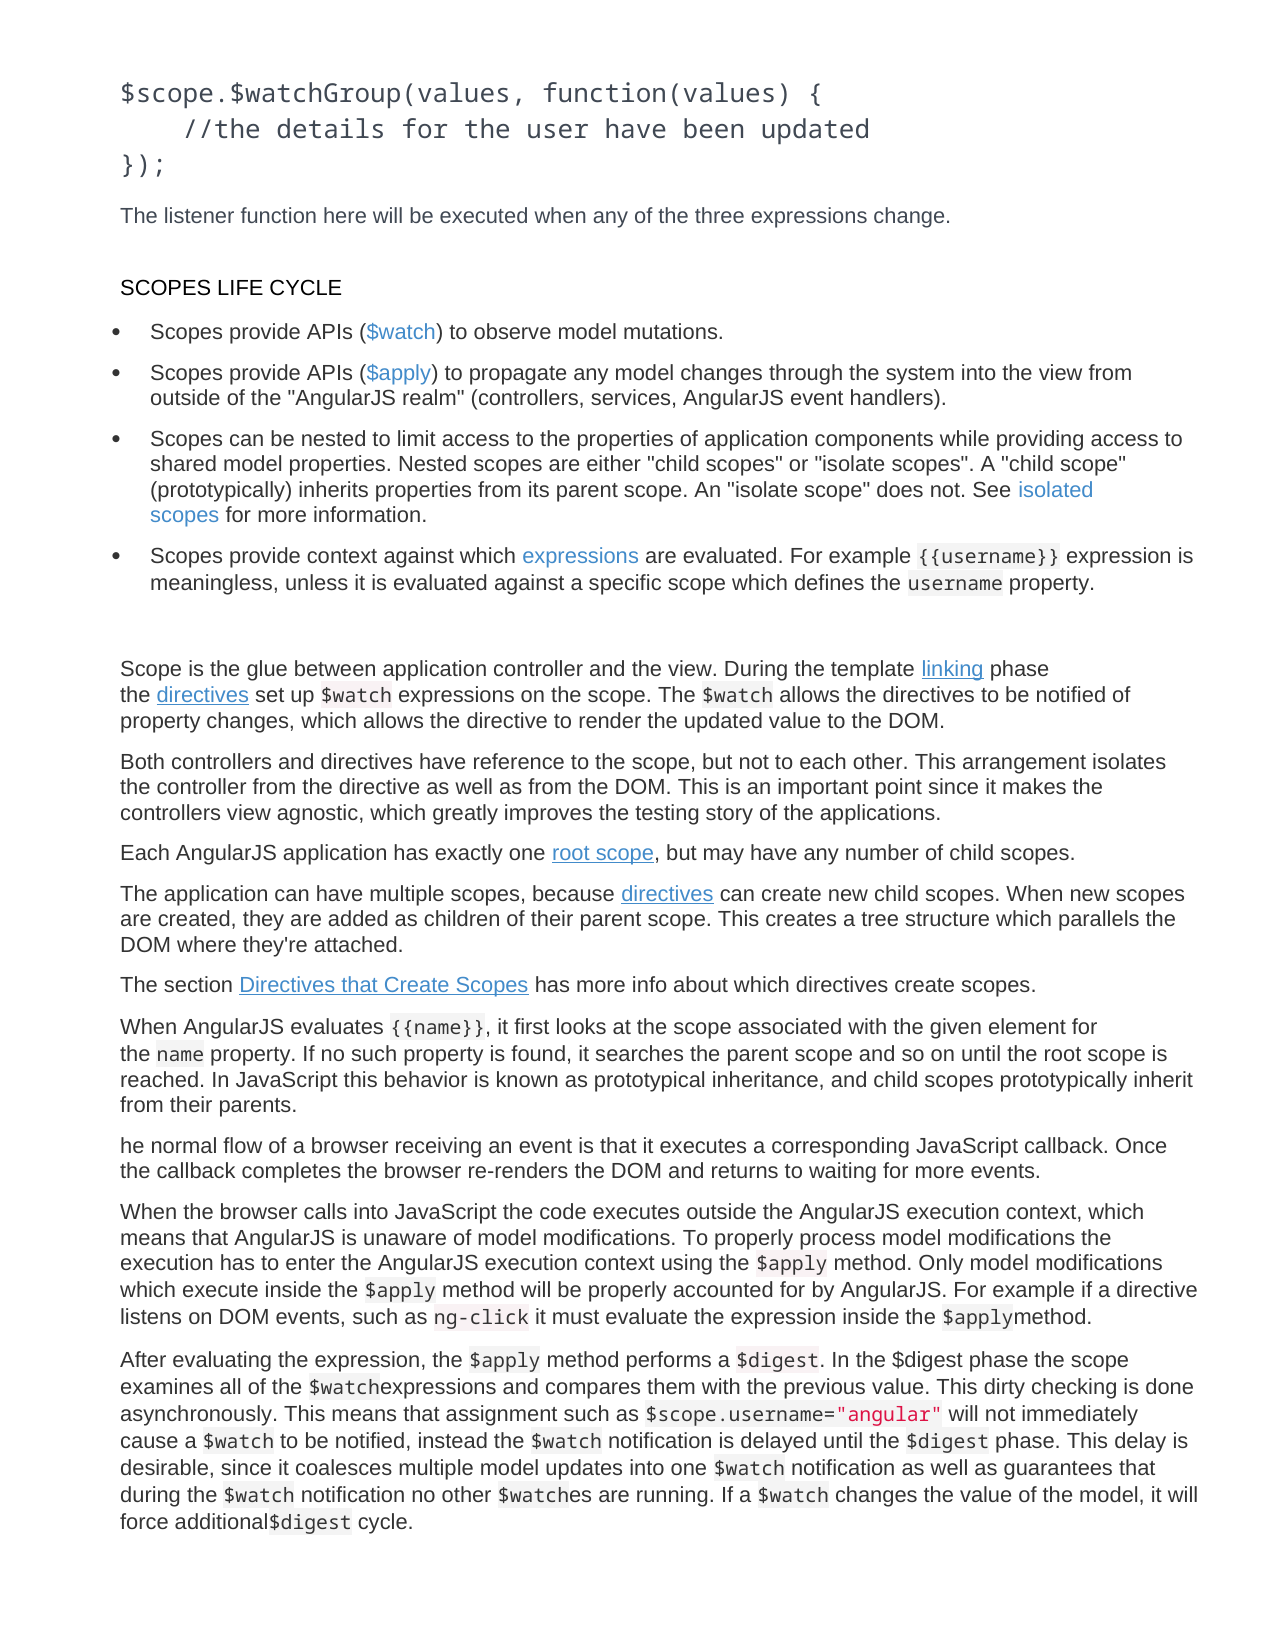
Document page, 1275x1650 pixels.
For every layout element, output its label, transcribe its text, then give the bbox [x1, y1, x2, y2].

list Scopes provide context against which expressions are evaluated. For example {{username}} expression is meaningless, unless it is evaluated against a specific scope which defines the username property. [112, 542, 1200, 596]
list Scopes provide APIs ($watch) to observe model mutations. [112, 319, 1200, 344]
list Scopes can be nested to limit access to the properties of application components while providing access to shared model properties. Nested scopes are either "child scopes" or "isolate scopes". A "child scope" (prototypically) inherits properties from its parent scope. An "isolate scope" does not. See isolated scopes for more information. [112, 426, 1200, 527]
text SCOPES LIFE CYCLE [120, 275, 1200, 301]
text The section Directives that Create Scopes has more info about which directives create scopes. [120, 972, 1200, 997]
text Scope is the glue between application controller and the view. During the template linking phase the directives set up $watch expressions on the scope. The $watch allows the directives to be notified of property changes, which allows the directive to render the updated value to the DOM. [120, 656, 1200, 733]
text The application can have multiple scopes, because directives can create new child scopes. When new scopes are created, they are added as children of their parent scope. This creates a tree structure which parallels the DOM where they're attached. [120, 881, 1200, 957]
text }); [120, 146, 1200, 182]
text Both controllers and directives have reference to the scope, but not to each other. This arrangement isolates the controller from the directive as well as from the DOM. This is an important point since it makes the controllers view agnostic, which greatly improves the testing story of the applications. [120, 749, 1200, 824]
text The listener function here will be executed when any of the three expressions change. [120, 182, 1200, 228]
text After evaluating the expression, the $apply method performs a $digest. In the $digest phase the scope examines all of the $watchexpressions and compares them with the previous value. This dirty checking is done asynchronously. This means that assignment such as $scope.username="angular" will not immediately cause a $watch to be notified, instead the $watch notification is delayed until the $digest phase. This delay is desirable, since it coalesces multiple model updates into one $watch notification as well as guarantees that during the $watch notification no other $watches are running. If a $watch changes the value of the model, it will force additional$digest cycle. [120, 1346, 1200, 1535]
list Scopes provide APIs ($apply) to propagate any model changes through the system into the view from outside of the "AngularJS realm" (controllers, services, AngularJS event handlers). [112, 360, 1200, 410]
text Each AngularJS application has exactly one root scope, but may have any number of child scopes. [120, 840, 1200, 865]
text When the browser calls into JavaScript the code executes outside the AngularJS execution context, which means that AngularJS is unaware of model modifications. To properly process model modifications the execution has to enter the AngularJS execution context using the $apply method. Only model modifications which execute inside the $apply method will be properly accounted for by AngularJS. For example if a directive listens on DOM events, such as ng-click it must evaluate the expression inside the $applymethod. [120, 1199, 1200, 1331]
text $scope.$watchGroup(values, function(values) { [120, 75, 1200, 111]
text //the details for the user have been updated [120, 111, 1200, 146]
text he normal flow of a browser receiving an event is that it executes a corresponding JavaScript callback. Once the callback completes the browser re-renders the DOM and returns to waiting for more events. [120, 1133, 1200, 1183]
text When AngularJS evaluates {{name}}, it first looks at the scope associated with the given element for the name property. If no such property is found, it searches the parent scope and so on until the root scope is reached. In JavaScript this behavior is known as prototypical inheritance, and child scopes prototypically inherit from their parents. [120, 1013, 1200, 1117]
